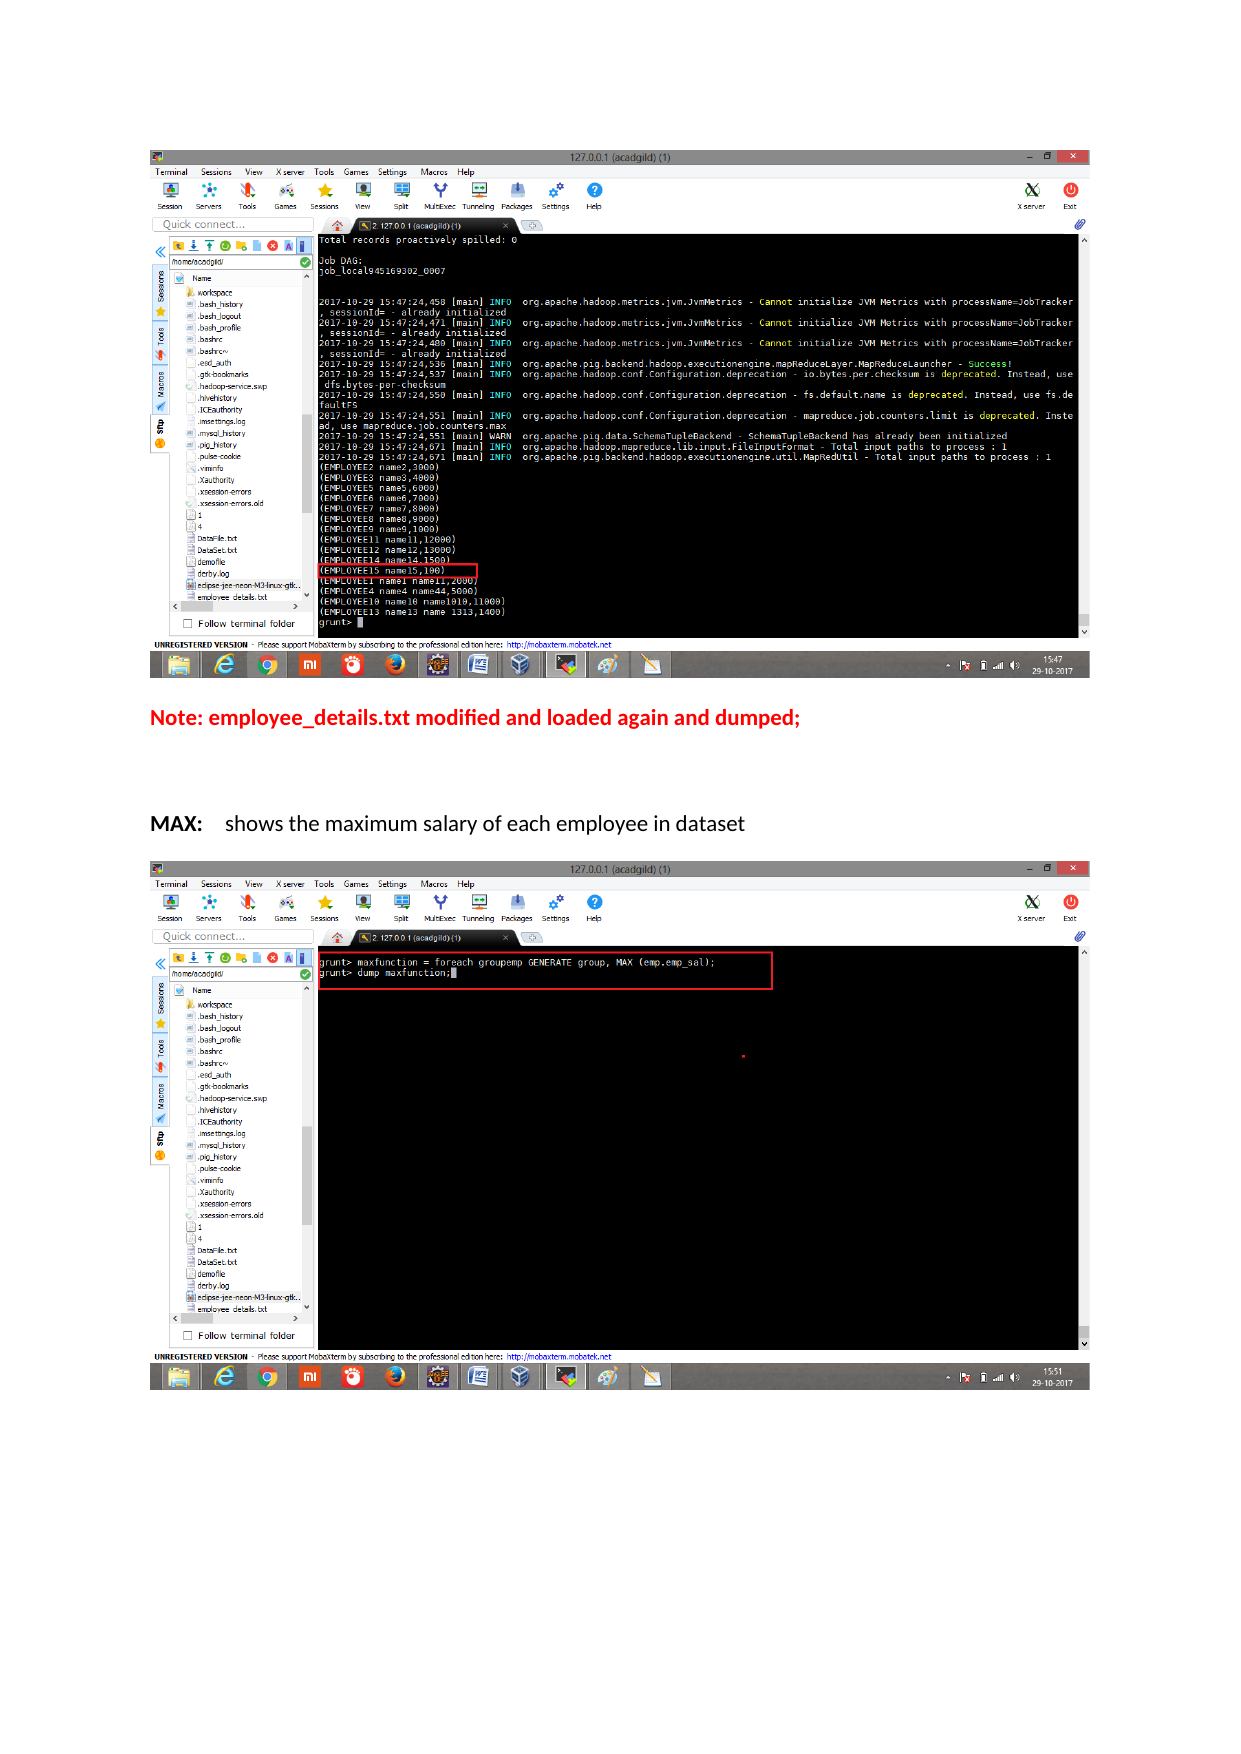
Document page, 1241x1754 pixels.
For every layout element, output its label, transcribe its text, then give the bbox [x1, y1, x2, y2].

text Note: employee_details.txt modified and loaded again and dumped; [150, 703, 1090, 731]
picture [150, 861, 1090, 1390]
picture [150, 150, 1090, 678]
text MAX: shows the maximum salary of each employee in dataset [150, 809, 1090, 837]
